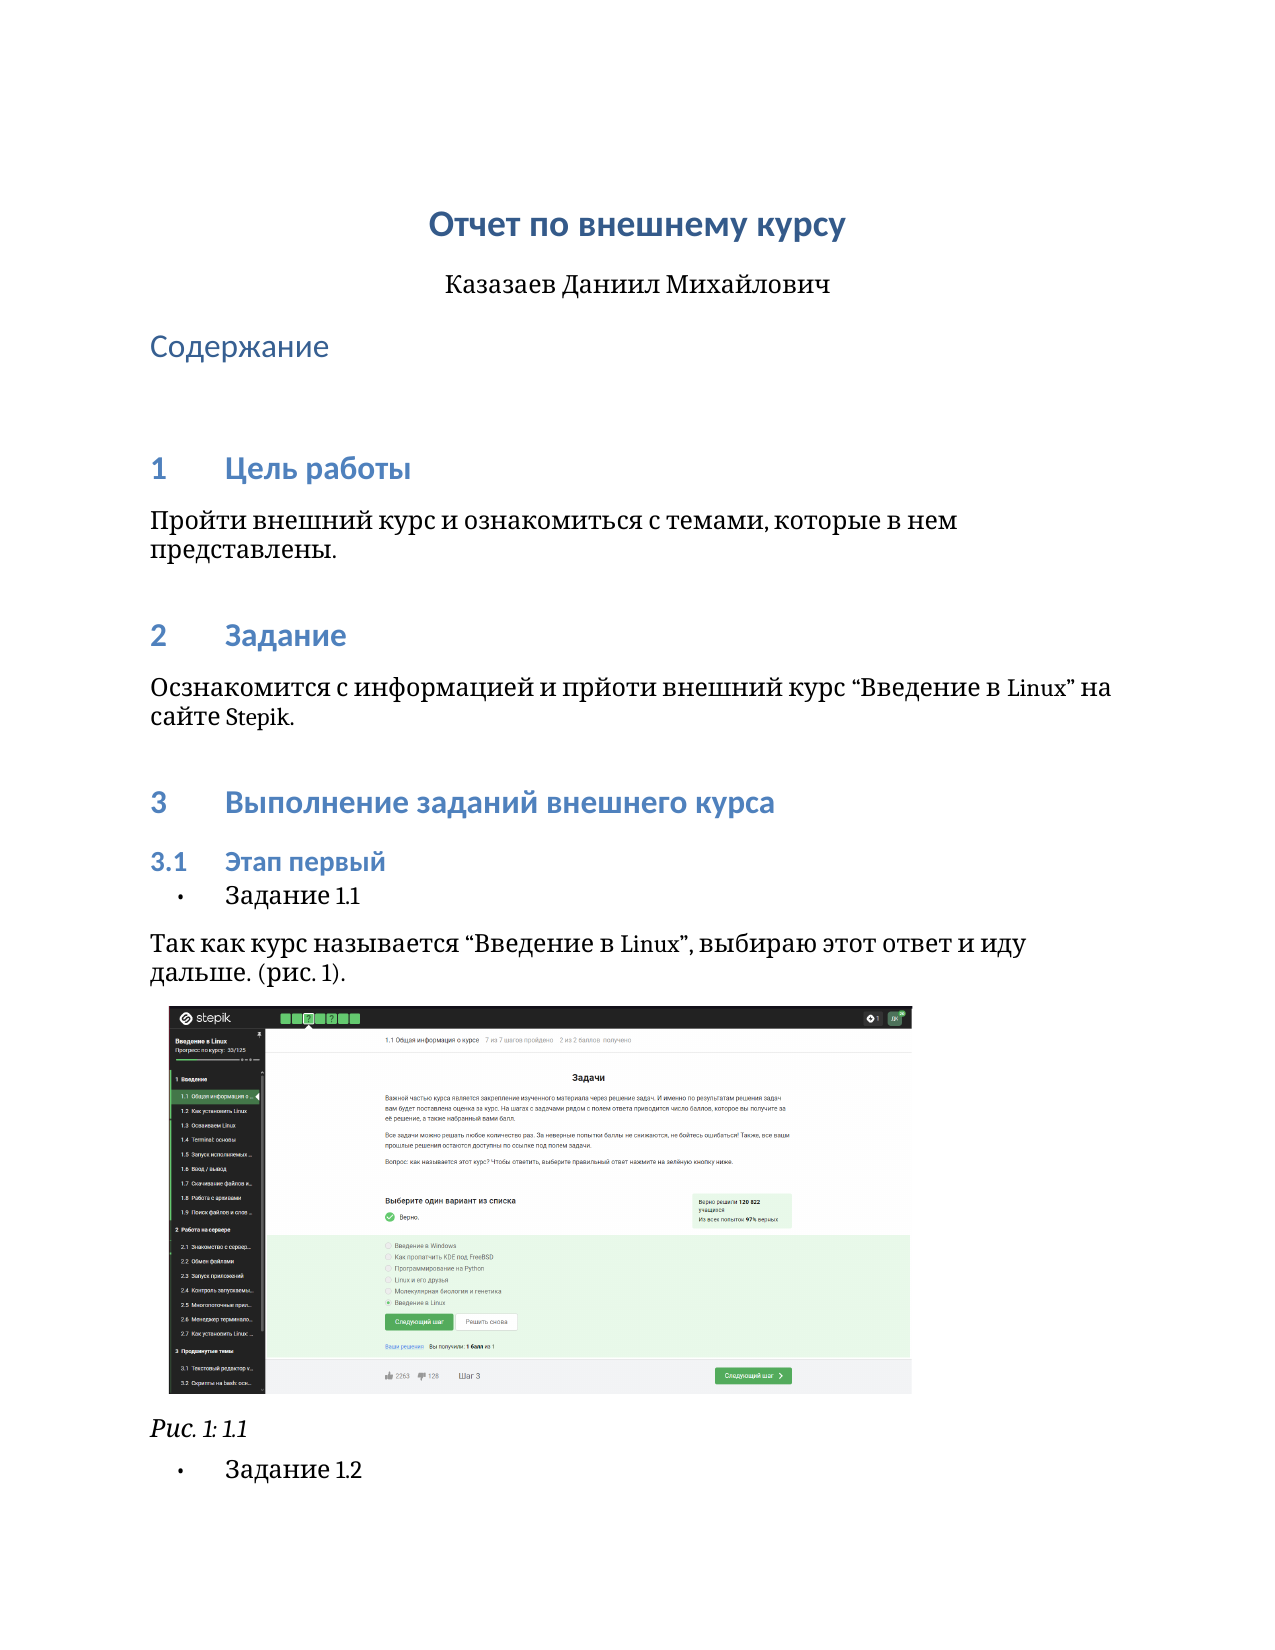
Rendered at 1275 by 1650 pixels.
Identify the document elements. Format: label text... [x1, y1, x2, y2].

list Задание 1.2 [175, 1456, 1125, 1485]
text Так как курс называется “Введение в Linux”, выбираю этот ответ и иду дальше. (рис. 1). [150, 930, 1125, 987]
subtitle 1 Цель работы [150, 447, 1125, 488]
text Осзнакомится с информацией и прйоти внешний курс “Введение в Linux” на сайте Stepik. [150, 674, 1125, 731]
title Отчет по внешнему курсу [150, 200, 1125, 246]
picture [168, 1006, 913, 1394]
list Задание 1.1 [175, 882, 1125, 911]
subtitle 3 Выполнение заданий внешнего курса [150, 781, 1125, 822]
text Рис. 1: 1.1 [150, 1415, 1125, 1444]
subtitle 2 Задание [150, 614, 1125, 655]
subtitle 3.1 Этап первый [150, 843, 1125, 878]
text Пройти внешний курс и ознакомиться с темами, которые в нем представлены. [150, 507, 1125, 564]
text Казазаев Даниил Михайлович [150, 271, 1125, 299]
